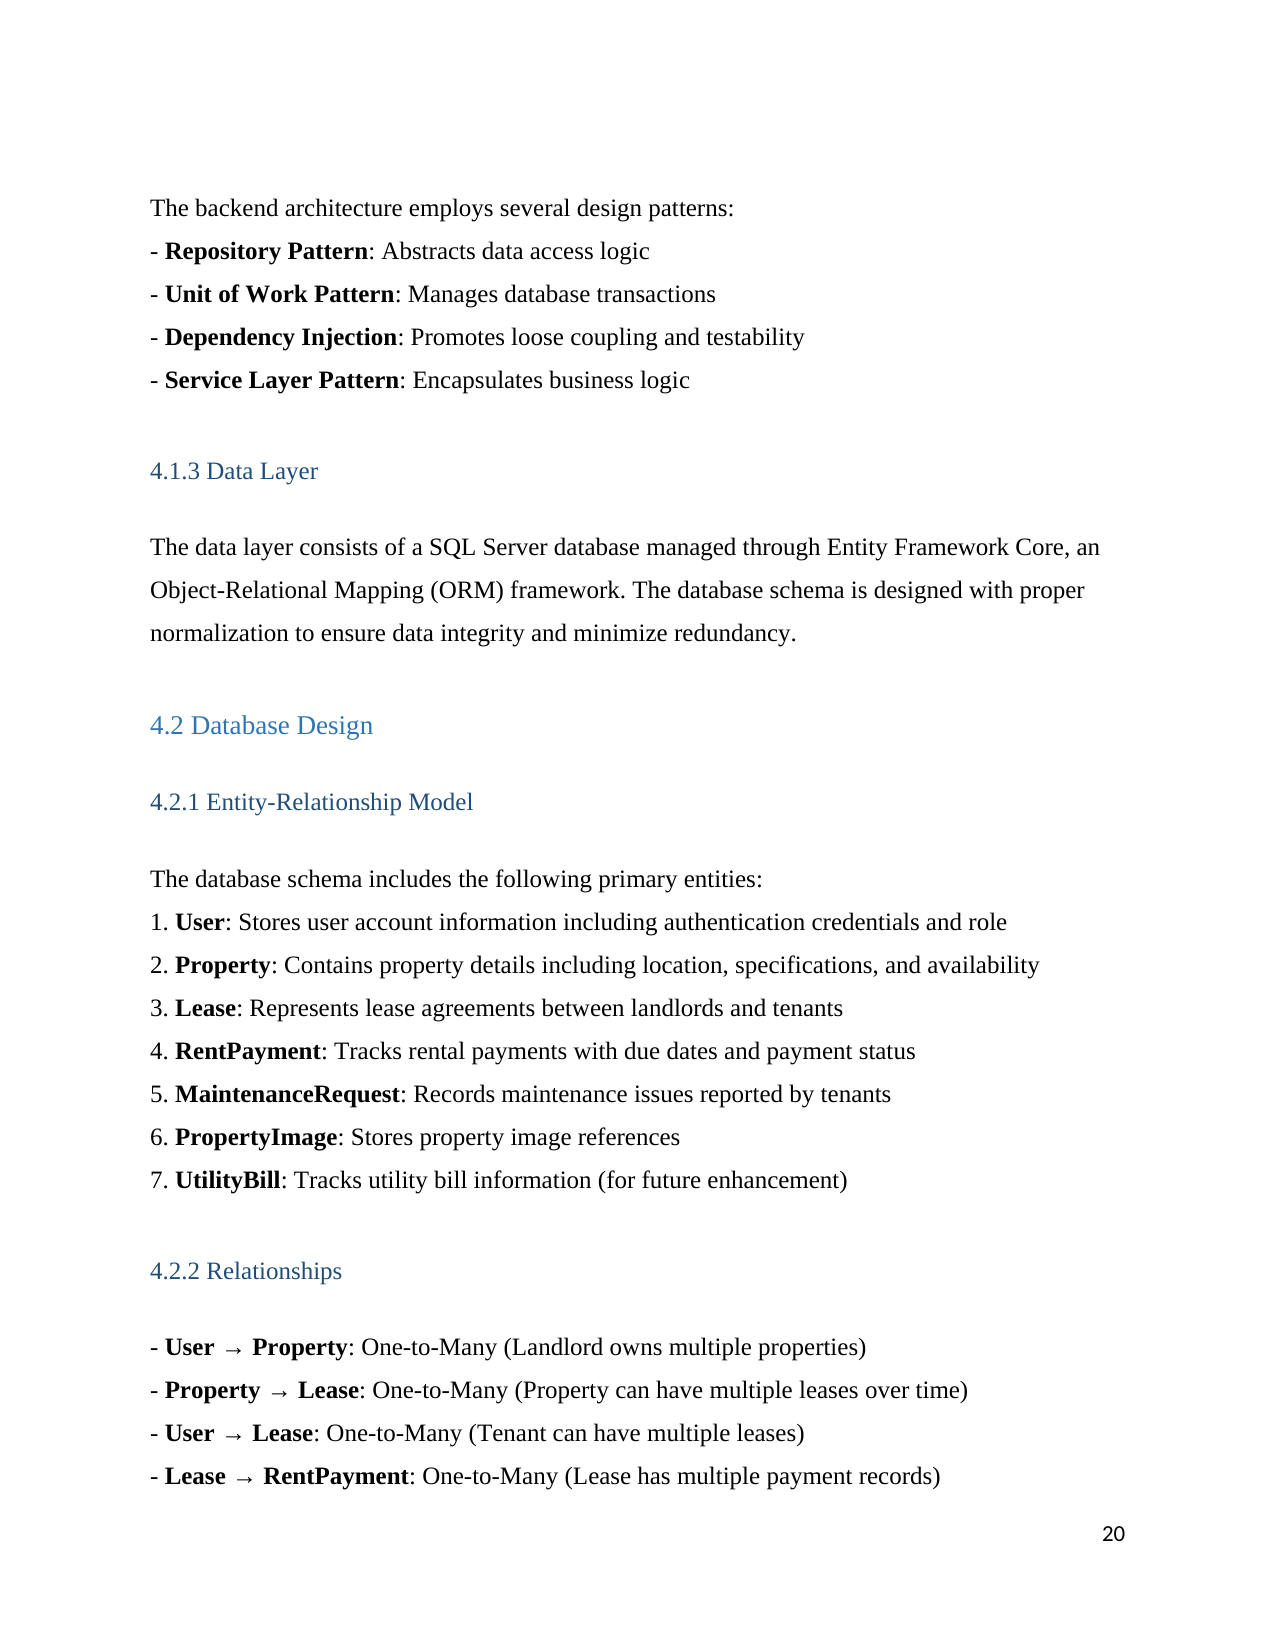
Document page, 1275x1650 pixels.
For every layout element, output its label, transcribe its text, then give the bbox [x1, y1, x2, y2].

text 3. Lease: Represents lease agreements between landlords and tenants [150, 993, 1125, 1022]
text - Service Layer Pattern: Encapsulates business logic [150, 366, 1125, 394]
text 2. Property: Contains property details including location, specifications, and availability [150, 950, 1125, 979]
text - User → Property: One-to-Many (Landlord owns multiple properties) [150, 1332, 1125, 1361]
text 5. MaintenanceRequest: Records maintenance issues reported by tenants [150, 1079, 1125, 1108]
text - User → Lease: One-to-Many (Tenant can have multiple leases) [150, 1418, 1125, 1447]
text The data layer consists of a SQL Server database managed through Entity Framework Core, an Object-Relational Mapping (ORM) framework. The database schema is designed with proper normalization to ensure data integrity and minimize redundancy. [150, 532, 1125, 647]
text 7. UtilityBill: Tracks utility bill information (for future enhancement) [150, 1166, 1125, 1194]
subtitle 4.2 Database Design [150, 709, 1125, 740]
subtitle 4.1.3 Data Layer [150, 456, 1125, 485]
subtitle 4.2.2 Relationships [150, 1256, 1125, 1285]
text - Repository Pattern: Abstracts data access logic [150, 236, 1125, 265]
subtitle 4.2.1 Entity-Relationship Model [150, 787, 1125, 816]
text - Property → Lease: One-to-Many (Property can have multiple leases over time) [150, 1375, 1125, 1404]
text - Lease → RentPayment: One-to-Many (Lease has multiple payment records) [150, 1461, 1125, 1490]
text The backend architecture employs several design patterns: [150, 193, 1125, 222]
text The database schema includes the following primary entities: [150, 864, 1125, 892]
text - Unit of Work Pattern: Manages database transactions [150, 279, 1125, 308]
text 4. RentPayment: Tracks rental payments with due dates and payment status [150, 1036, 1125, 1065]
text 1. User: Stores user account information including authentication credentials and role [150, 907, 1125, 936]
text 6. PropertyImage: Stores property image references [150, 1122, 1125, 1151]
text - Dependency Injection: Promotes loose coupling and testability [150, 322, 1125, 351]
